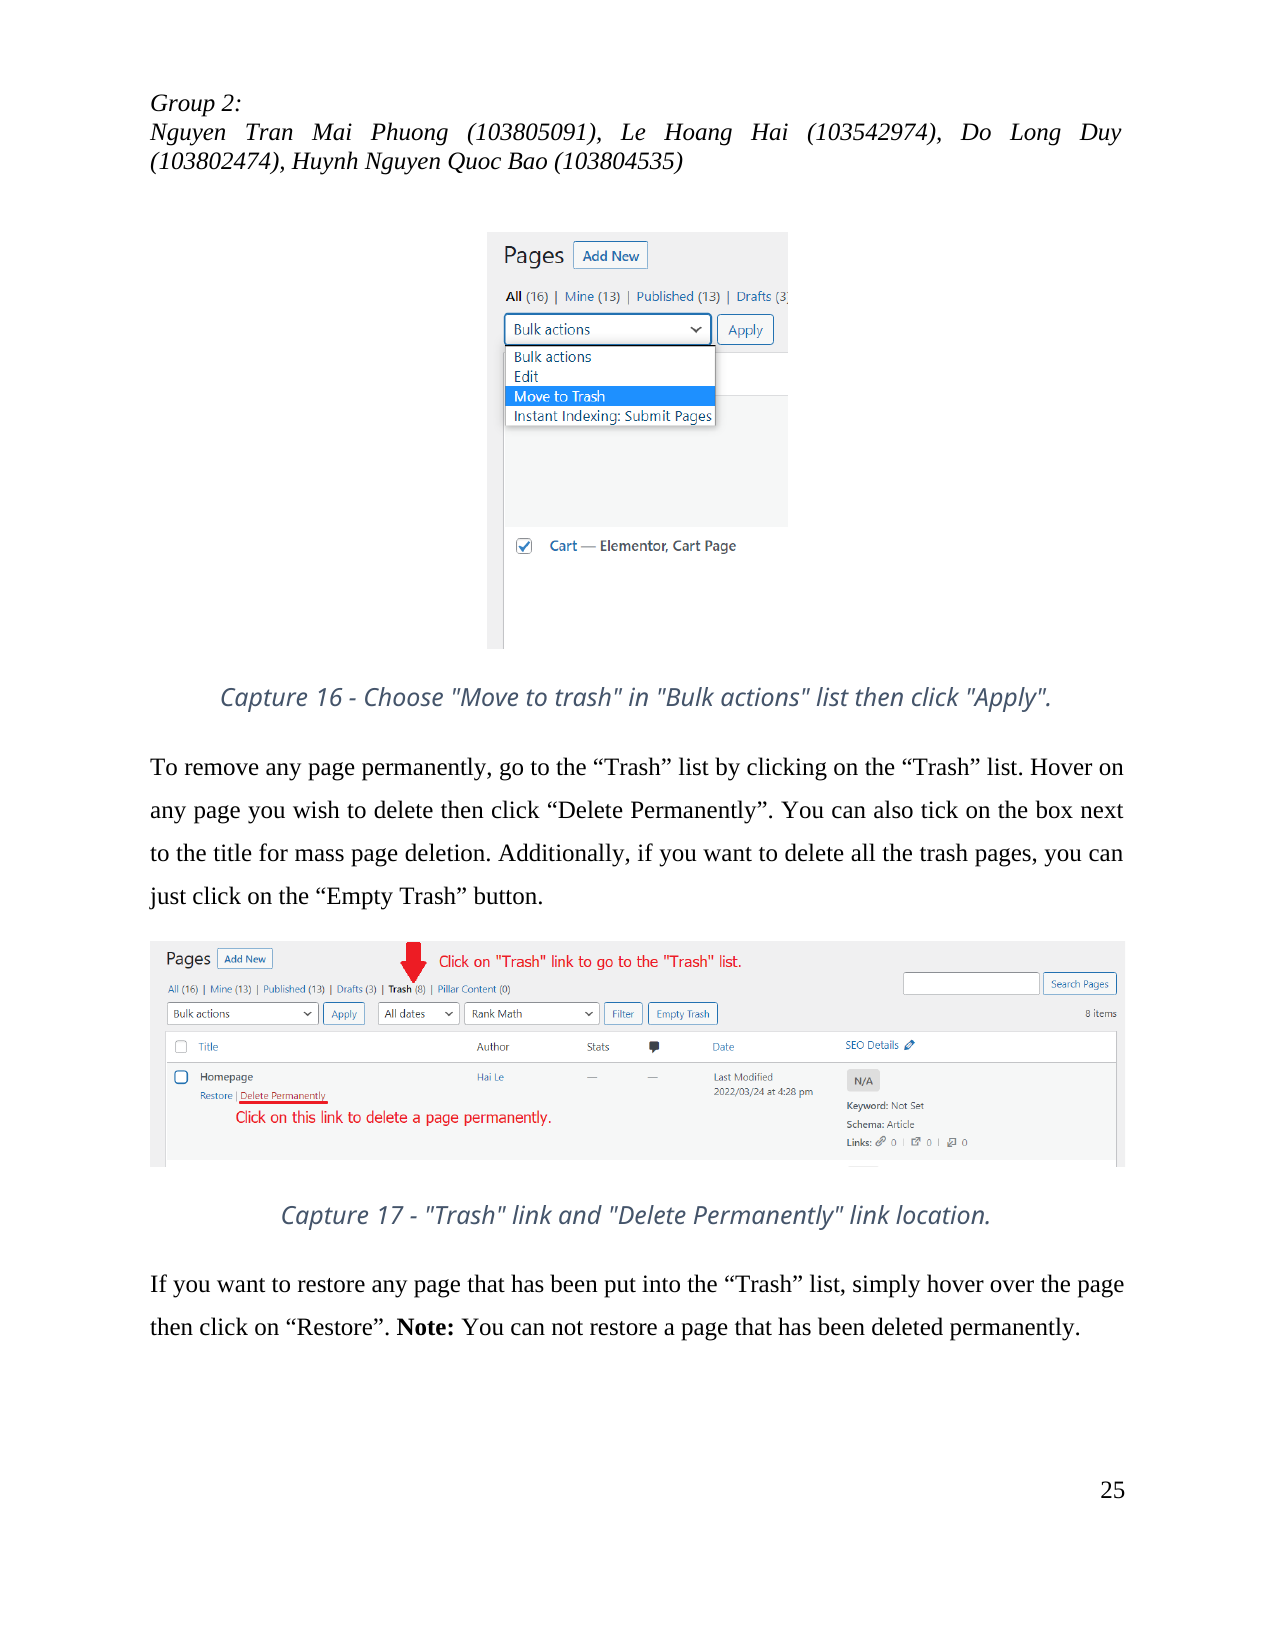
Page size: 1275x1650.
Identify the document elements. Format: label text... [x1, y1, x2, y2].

text Capture 17 - "Trash" link and "Delete Permanently" link location. [150, 1197, 1125, 1231]
text Capture 16 - Choose "Move to trash" in "Bulk actions" list then click "Apply". [150, 680, 1125, 714]
picture [150, 941, 1125, 1167]
text To remove any page permanently, go to the “Trash” list by clicking on the “Trash” list. Hover on any page you wish to delete then click “Delete Permanently”. You can also tick on the box next to the title for mass page deletion. Additionally, if you want to delete all the trash pages, you can just click on the “Empty Trash” button. [150, 752, 1125, 910]
text If you want to restore any page that has been put into the “Trash” list, simply hover over the page then click on “Restore”. Note: You can not restore a page that has been deleted permanently. [150, 1269, 1125, 1341]
picture [487, 232, 788, 649]
